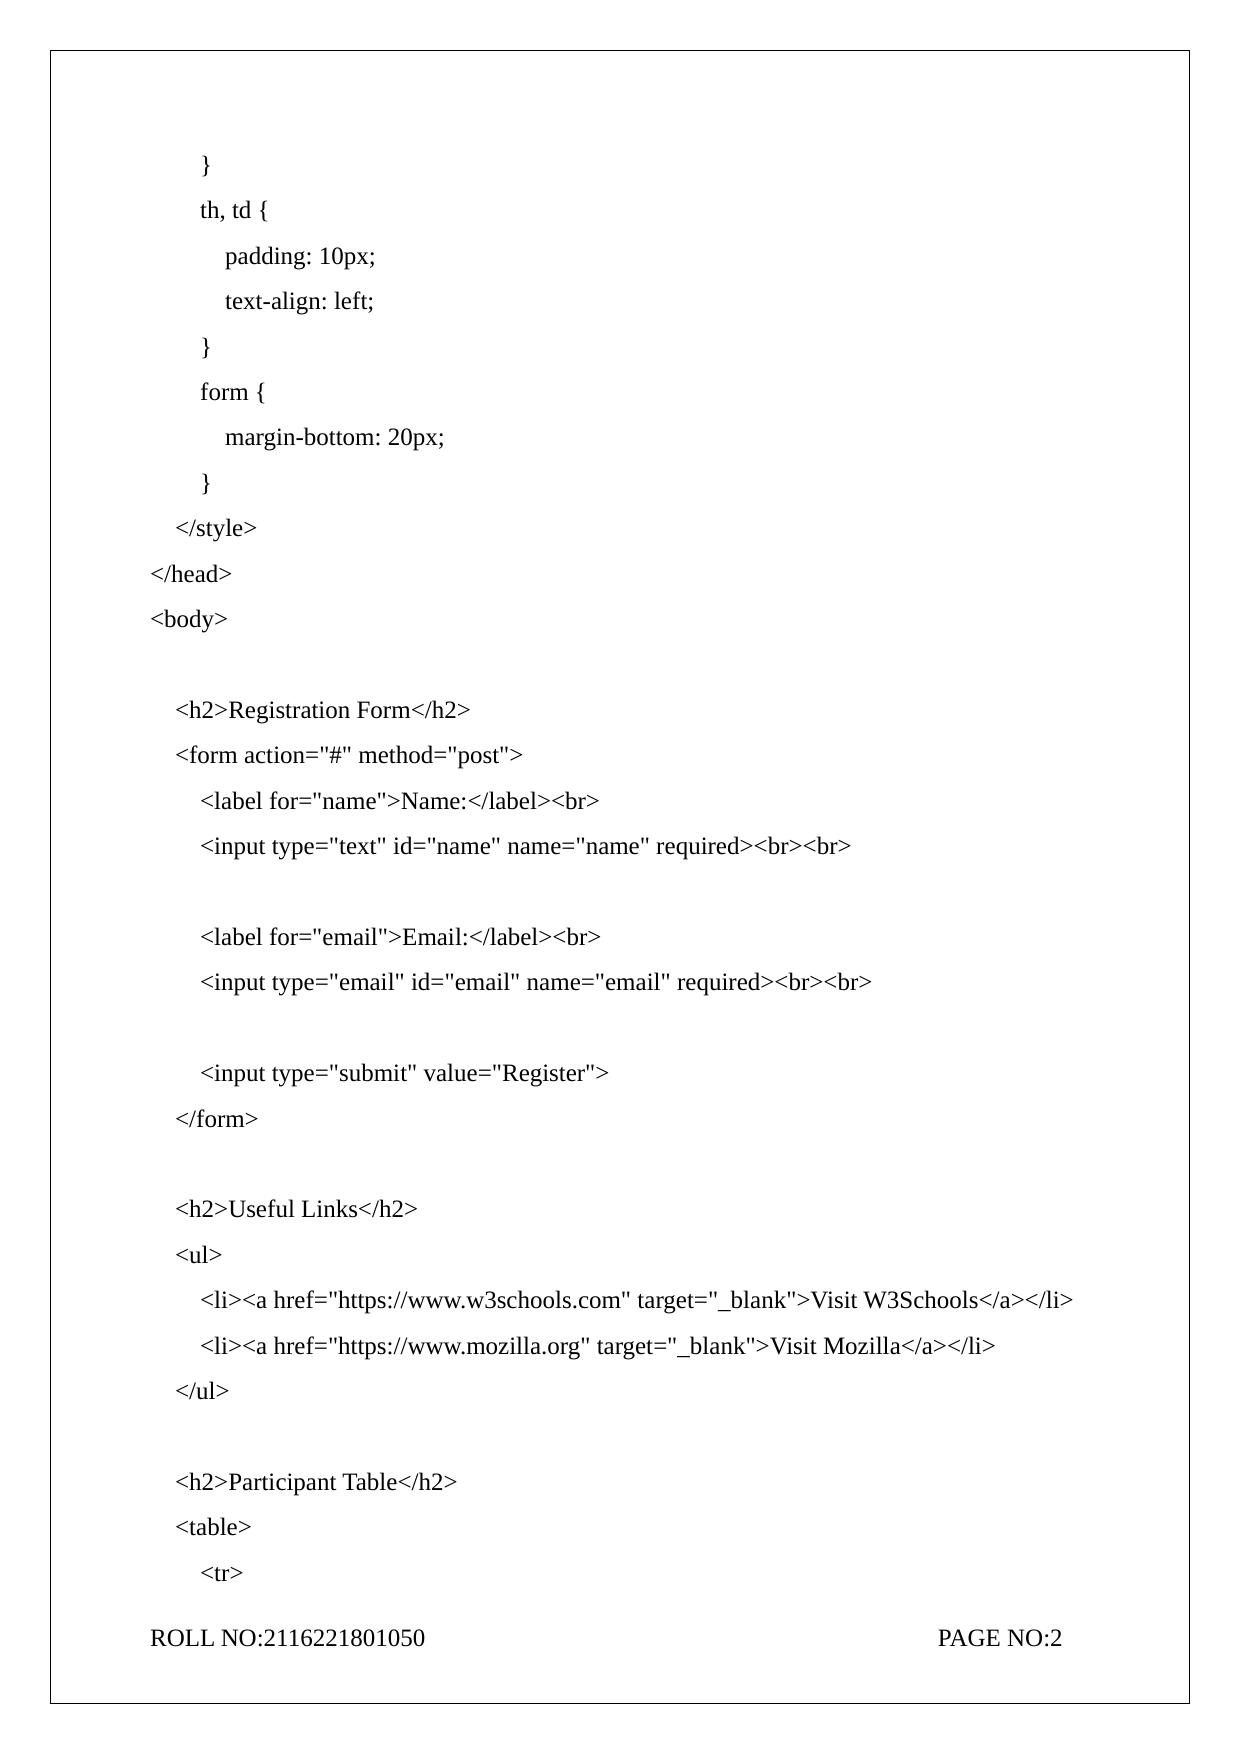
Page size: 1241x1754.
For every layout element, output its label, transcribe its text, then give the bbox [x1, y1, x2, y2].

text <input type="email" id="email" name="email" required><br><br> [150, 967, 1090, 996]
text <form action="#" method="post"> [150, 740, 1090, 769]
text } [150, 468, 1090, 497]
text <li><a href="https://www.w3schools.com" target="_blank">Visit W3Schools</a></li> [150, 1285, 1090, 1314]
text <li><a href="https://www.mozilla.org" target="_blank">Visit Mozilla</a></li> [150, 1331, 1090, 1359]
text form { [150, 377, 1090, 406]
text text-align: left; [150, 286, 1090, 315]
text </ul> [150, 1376, 1090, 1405]
text </form> [150, 1104, 1090, 1132]
text <h2>Participant Table</h2> [150, 1467, 1090, 1496]
text margin-bottom: 20px; [150, 422, 1090, 451]
text } [150, 150, 1090, 179]
text <h2>Useful Links</h2> [150, 1194, 1090, 1223]
text padding: 10px; [150, 241, 1090, 269]
text <tr> [150, 1558, 1090, 1587]
text <h2>Registration Form</h2> [150, 695, 1090, 724]
text } [150, 332, 1090, 360]
text <table> [150, 1512, 1090, 1541]
text <ul> [150, 1240, 1090, 1269]
text th, td { [150, 195, 1090, 224]
text <label for="email">Email:</label><br> [150, 922, 1090, 951]
text <input type="text" id="name" name="name" required><br><br> [150, 831, 1090, 860]
text <label for="name">Name:</label><br> [150, 786, 1090, 814]
text <body> [150, 604, 1090, 633]
text </head> [150, 559, 1090, 587]
text <input type="submit" value="Register"> [150, 1058, 1090, 1087]
text </style> [150, 513, 1090, 542]
